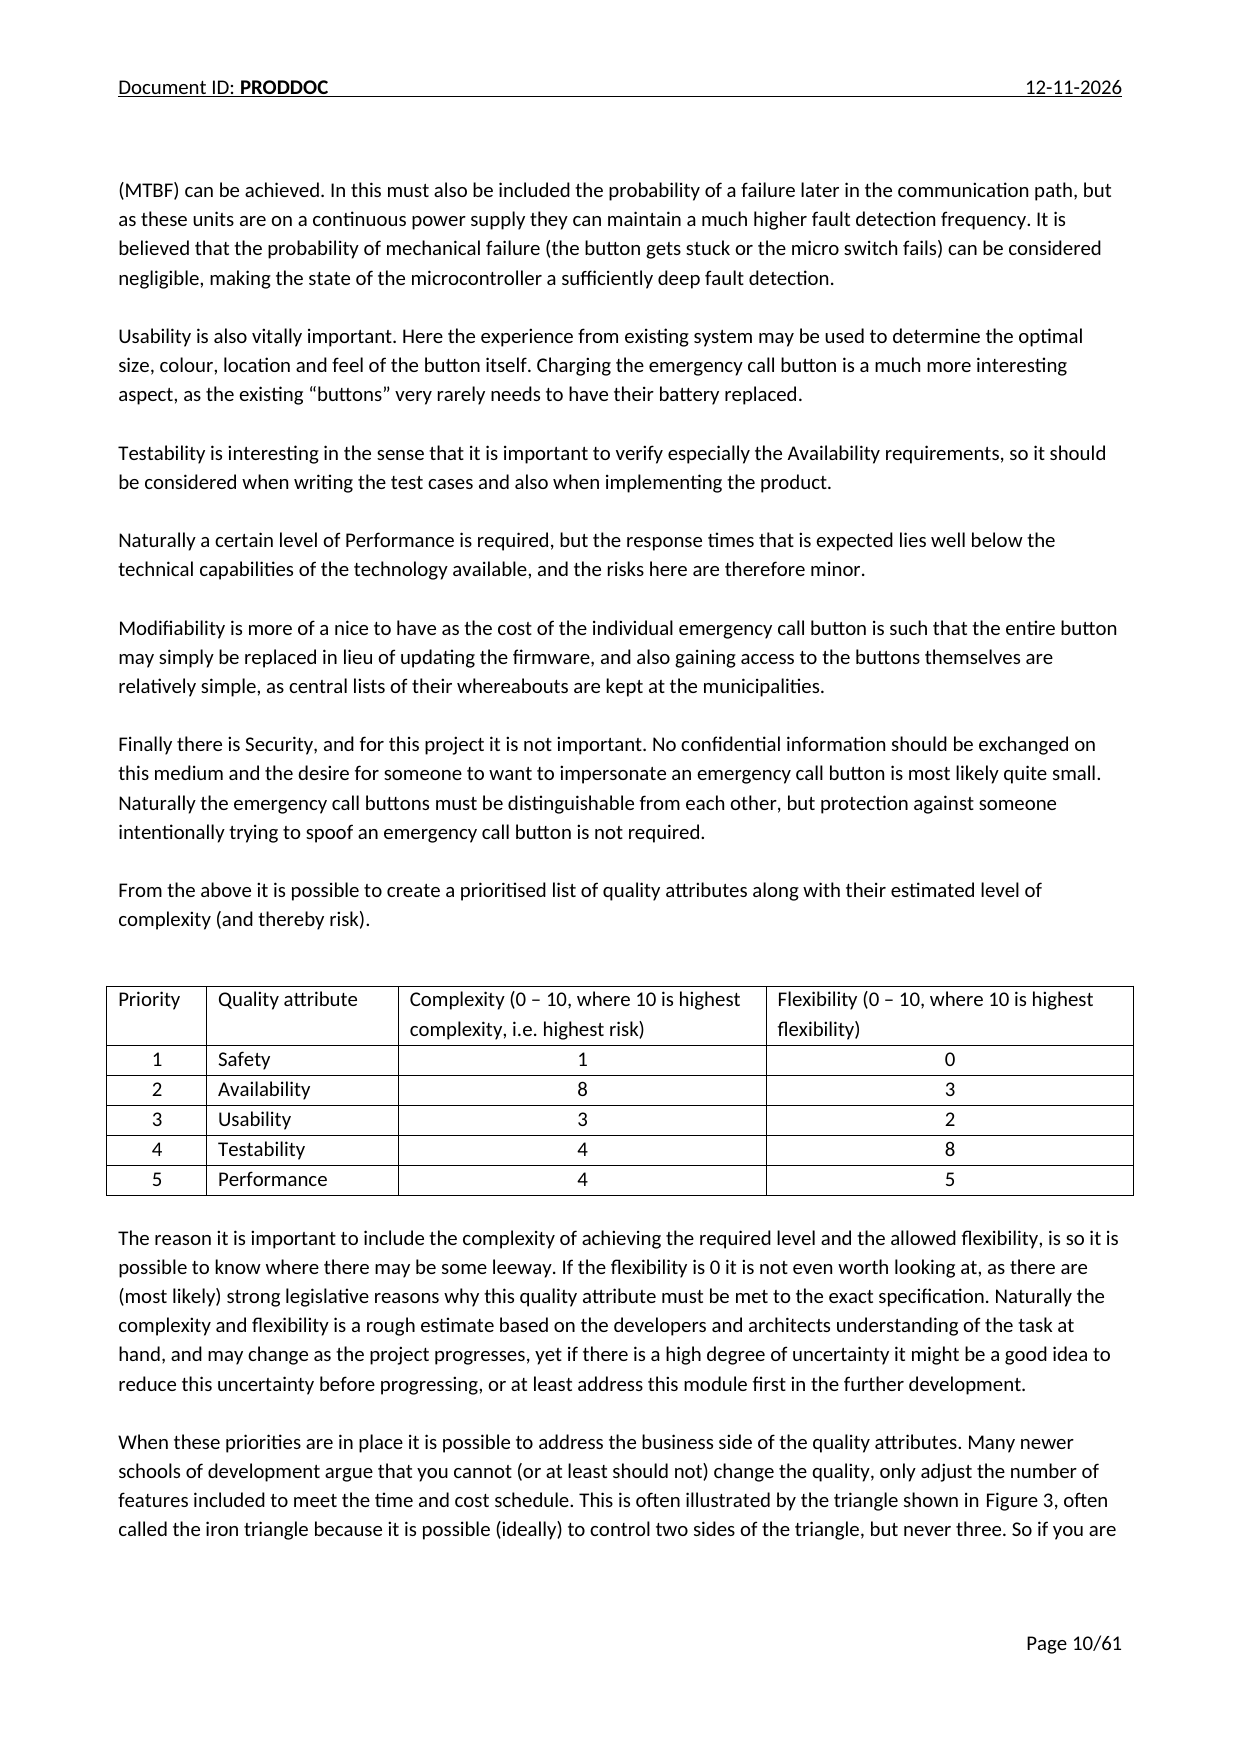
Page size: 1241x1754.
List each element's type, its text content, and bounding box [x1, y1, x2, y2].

table_cell 5 [767, 1166, 1133, 1195]
text From the above it is possible to create a prioritised list of quality attributes along with their estimated level of complexity (and thereby risk). [118, 877, 1122, 932]
text Finally there is Security, and for this project it is not important. No confidential information should be exchanged on this medium and the desire for someone to want to impersonate an emergency call button is most likely quite small. Naturally the emergency call buttons must be distinguishable from each other, but protection against someone intentionally trying to spoof an emergency call button is not required. [118, 731, 1122, 844]
table_cell 5 [107, 1166, 206, 1195]
table_cell 3 [107, 1106, 206, 1135]
table_header Complexity (0 – 10, where 10 is highest complexity, i.e. highest risk) [399, 987, 766, 1045]
table_cell Availability [207, 1076, 398, 1105]
table_cell 4 [399, 1166, 766, 1195]
table_header Flexibility (0 – 10, where 10 is highest flexibility) [767, 987, 1133, 1045]
table_cell 8 [767, 1136, 1133, 1165]
text Usability is also vitally important. Here the experience from existing system may be used to determine the optimal size, colour, location and feel of the button itself. Charging the emergency call button is a much more interesting aspect, as the existing “buttons” very rarely needs to have their battery replaced. [118, 323, 1122, 407]
text Naturally a certain level of Performance is required, but the response times that is expected lies well below the technical capabilities of the technology available, and the risks here are therefore minor. [118, 527, 1122, 582]
table_cell 3 [399, 1106, 766, 1135]
table_cell Safety [207, 1046, 398, 1075]
table_cell 3 [767, 1076, 1133, 1105]
text The reason it is important to include the complexity of achieving the required level and the allowed flexibility, is so it is possible to know where there may be some leeway. If the flexibility is 0 it is not even worth looking at, as there are (most likely) strong legislative reasons why this quality attribute must be met to the exact specification. Naturally the complexity and flexibility is a rough estimate based on the developers and architects understanding of the task at hand, and may change as the project progresses, yet if there is a high degree of uncertainty it might be a good idea to reduce this uncertainty before progressing, or at least address this module first in the further development. [118, 1225, 1122, 1396]
table_cell 2 [767, 1106, 1133, 1135]
table_cell 0 [767, 1046, 1133, 1075]
table_header Quality attribute [207, 987, 398, 1045]
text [118, 177, 1122, 290]
text Modifiability is more of a nice to have as the cost of the individual emergency call button is such that the entire button may simply be replaced in lieu of updating the firmware, and also gaining access to the buttons themselves are relatively simple, as central lists of their whereabouts are kept at the municipalities. [118, 615, 1122, 698]
table_cell 1 [399, 1046, 766, 1075]
table_cell 1 [107, 1046, 206, 1075]
text Testability is interesting in the sense that it is important to verify especially the Availability requirements, so it should be considered when writing the test cases and also when implementing the product. [118, 440, 1122, 494]
table_cell 4 [107, 1136, 206, 1165]
table_header Priority [107, 987, 206, 1045]
table_cell 2 [107, 1076, 206, 1105]
table_cell Usability [207, 1106, 398, 1135]
table_cell 4 [399, 1136, 766, 1165]
table_cell 8 [399, 1076, 766, 1105]
table_cell Performance [207, 1166, 398, 1195]
table_cell Testability [207, 1136, 398, 1165]
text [118, 1429, 1122, 1542]
